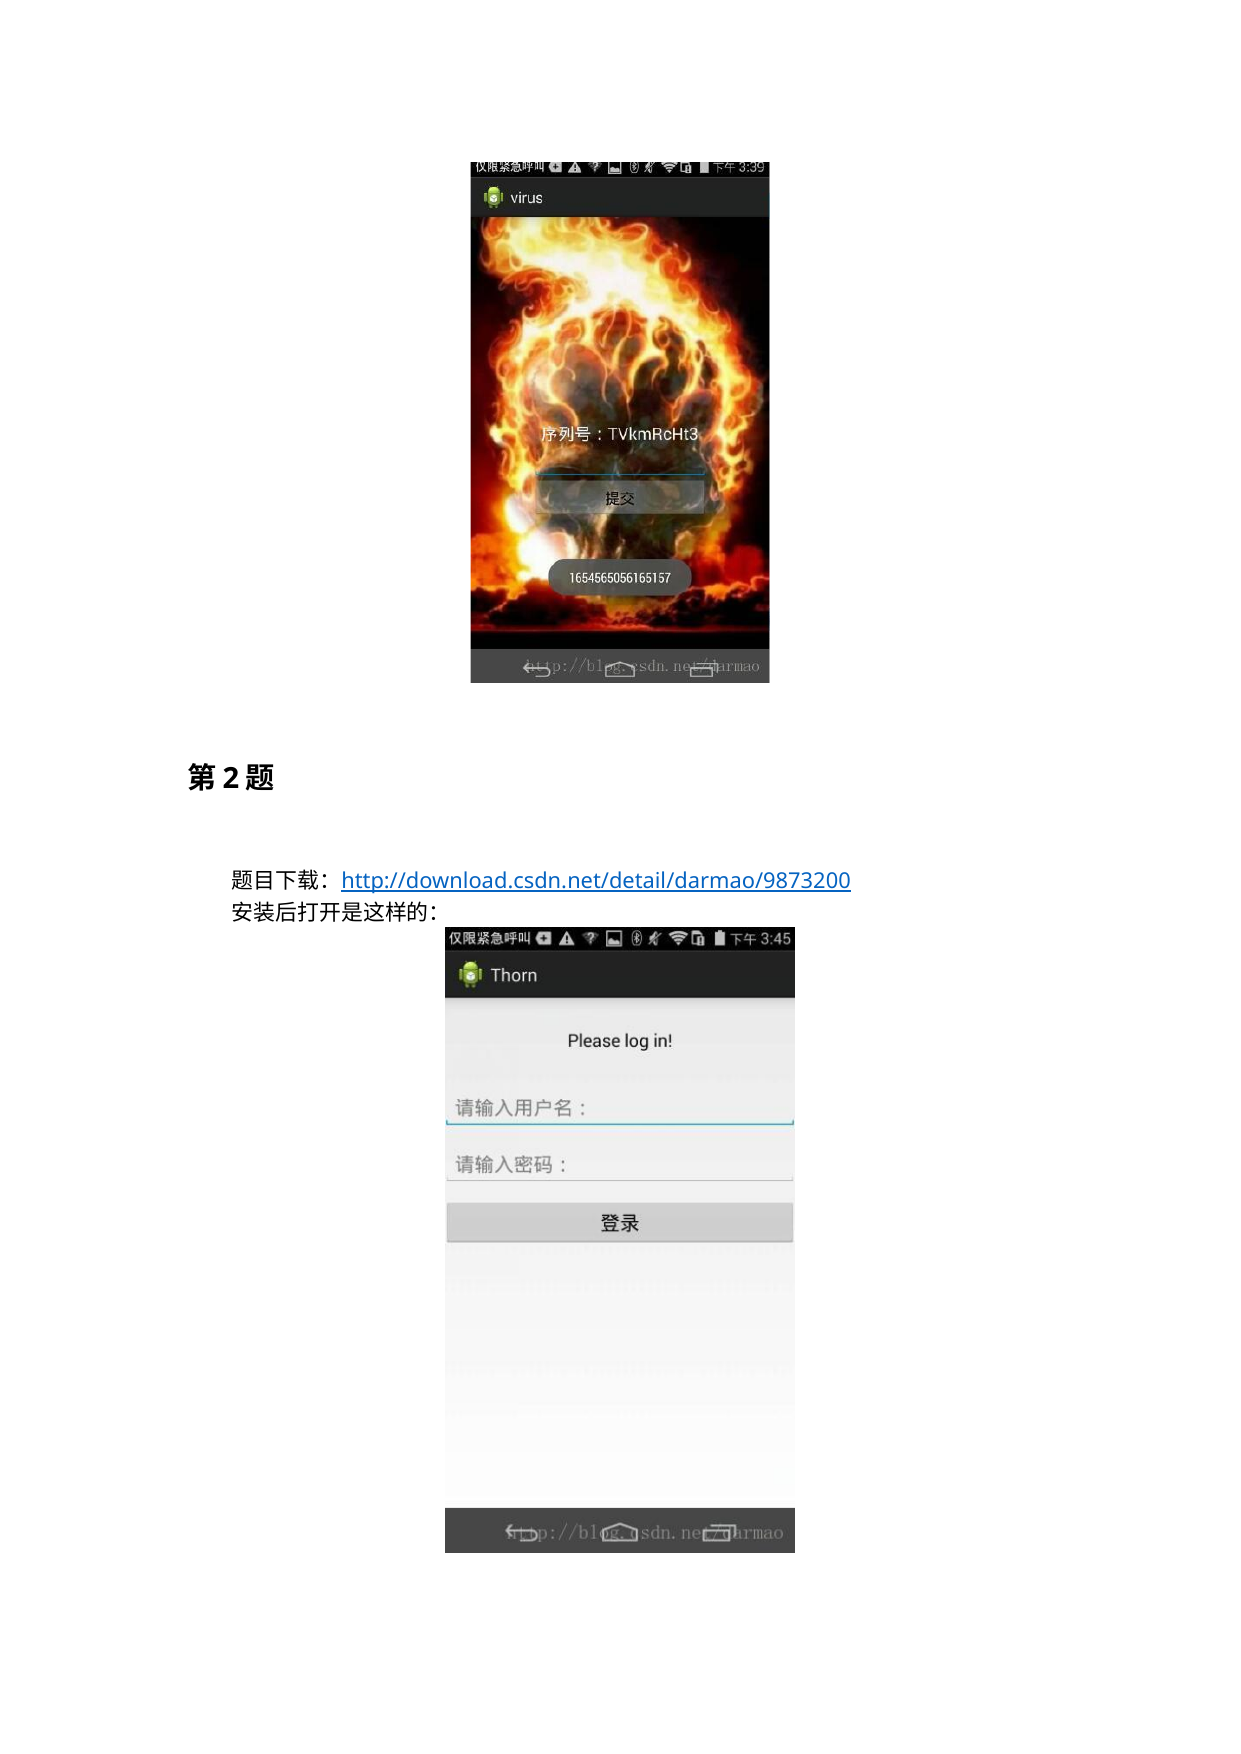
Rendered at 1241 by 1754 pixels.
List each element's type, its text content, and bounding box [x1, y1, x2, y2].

text 题目下载：http://download.csdn.net/detail/darmao/9873200 [187, 862, 1053, 895]
picture [470, 162, 770, 683]
subtitle 第2题 [187, 744, 1053, 809]
picture [445, 927, 795, 1553]
text 安装后打开是这样的： [187, 895, 1053, 927]
